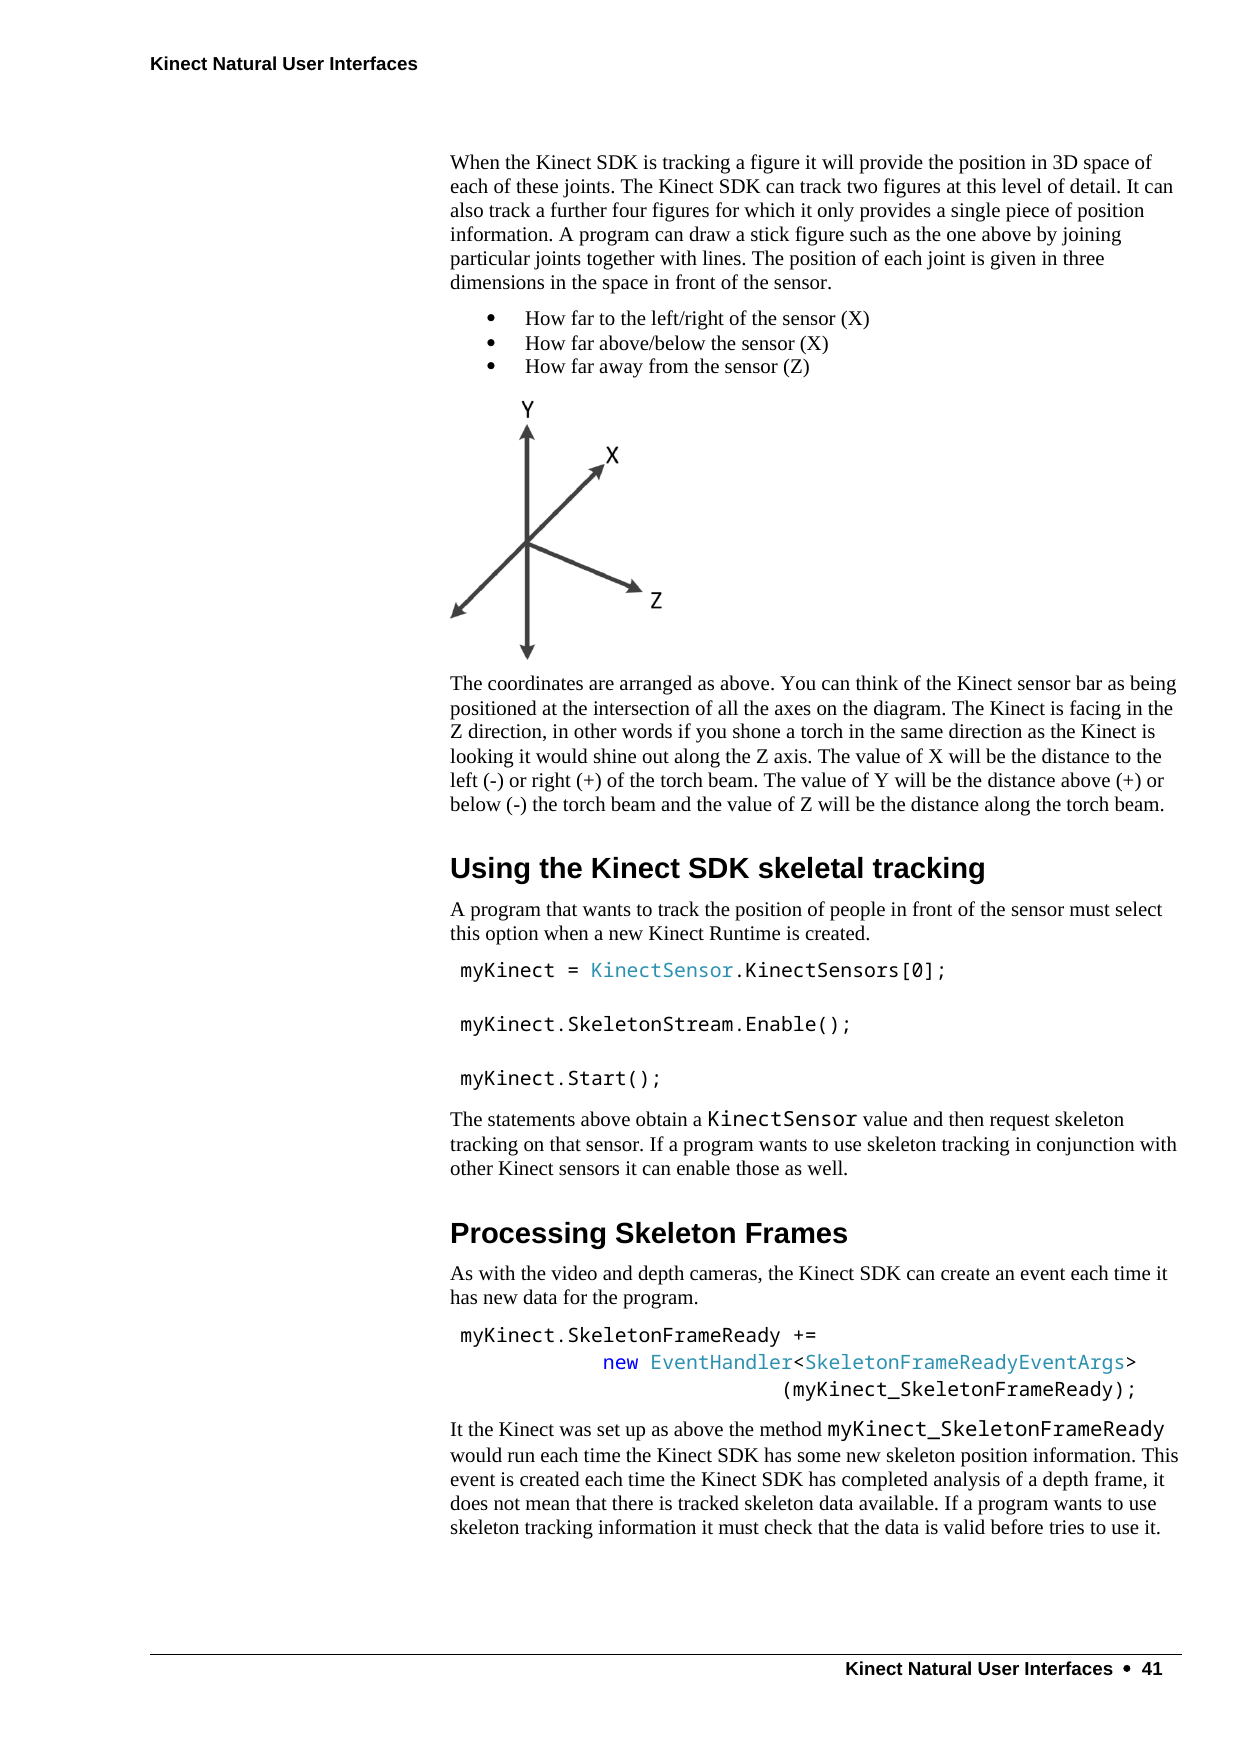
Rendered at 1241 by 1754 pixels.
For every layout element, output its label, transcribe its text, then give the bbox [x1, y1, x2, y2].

text When the Kinect SDK is tracking a figure it will provide the position in 3D space of each of these joints. The Kinect SDK can track two figures at this level of detail. It can also track a further four figures for which it only provides a single piece of position information. A program can draw a stick figure such as the one above by joining particular joints together with lines. The position of each joint is given in three dimensions in the space in front of the sensor. [450, 150, 1182, 294]
picture [450, 390, 662, 660]
text It the Kinect was set up as above the method myKinect_SkeletonFrameReady would run each time the Kinect SDK has some new skeleton position information. This event is created each time the Kinect SDK has completed analysis of a depth frame, it does not mean that there is tracked skeleton data available. If a program wants to use skeleton tracking information it must check that the data is valid before tries to use it. [450, 1414, 1182, 1539]
list How far above/below the sensor (X) [487, 330, 1182, 354]
text The statements above obtain a KinectSensor value and then request skeleton tracking on that sensor. If a program wants to use skeleton tracking in conjunction with other Kinect sensors it can enable those as well. [450, 1104, 1182, 1180]
text myKinect = KinectSensor.KinectSensors[0]; myKinect.SkeletonStream.Enable(); myKinect.Start(); [460, 957, 1182, 1092]
text As with the video and depth cameras, the Kinect SDK can create an event each time it has new data for the program. [450, 1261, 1182, 1309]
list How far to the left/right of the sensor (X) [487, 306, 1182, 330]
text A program that wants to track the position of people in front of the sensor must select this option when a new Kinect Runtime is created. [450, 897, 1182, 945]
text myKinect.SkeletonFrameReady += new EventHandler<SkeletonFrameReadyEventArgs> (myKinect_SkeletonFrameReady); [460, 1321, 1182, 1402]
subtitle Processing Skeleton Frames [450, 1216, 1182, 1249]
list How far away from the sensor (Z) [487, 354, 1182, 378]
subtitle Using the Kinect SDK skeletal tracking [450, 851, 1182, 885]
text The coordinates are arranged as above. You can think of the Kinect sensor bar as being positioned at the intersection of all the axes on the diagram. The Kinect is facing in the Z direction, in other words if you shone a torch in the same direction as the Kinect is looking it would shine out along the Z axis. The value of X will be the distance to the left (-) or right (+) of the torch beam. The value of Y will be the distance above (+) or below (-) the torch beam and the value of Z will be the distance along the torch beam. [450, 671, 1182, 816]
